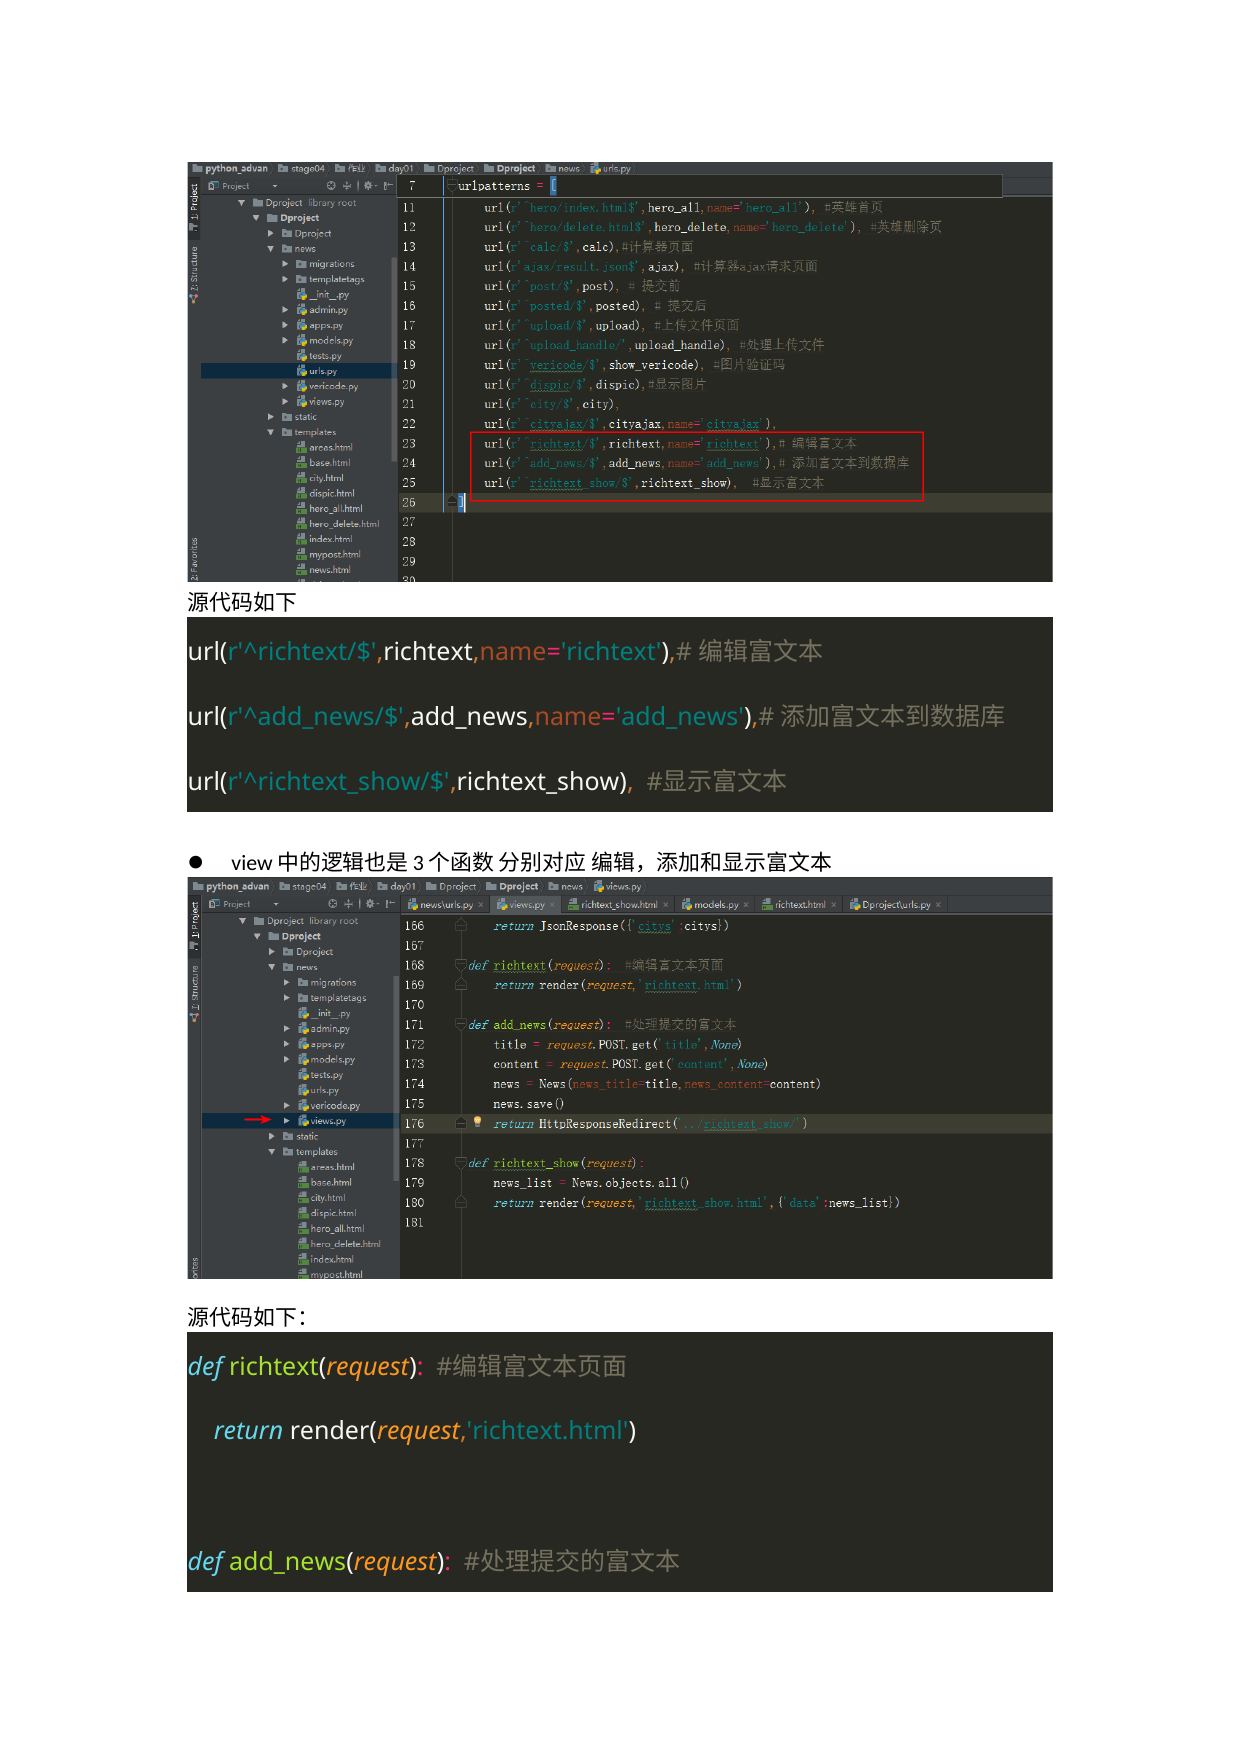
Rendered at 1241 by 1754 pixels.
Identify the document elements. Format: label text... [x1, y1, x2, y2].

list view中的逻辑也是3个函数 分别对应 编辑，添加和显示富文本 [187, 844, 1053, 877]
text 源代码如下： [187, 1299, 1053, 1332]
picture [187, 877, 1053, 1279]
picture [187, 162, 1053, 582]
text 源代码如下 [187, 584, 1053, 617]
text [187, 1332, 1053, 1592]
text url(r'^richtext/$',richtext,name='richtext'),# 编辑富文本 url(r'^add_news/$',add_news,name='add_news'),# 添加富文本到数据库 url(r'^richtext_show/$',richtext_show), #显示富文本 [187, 617, 1053, 812]
